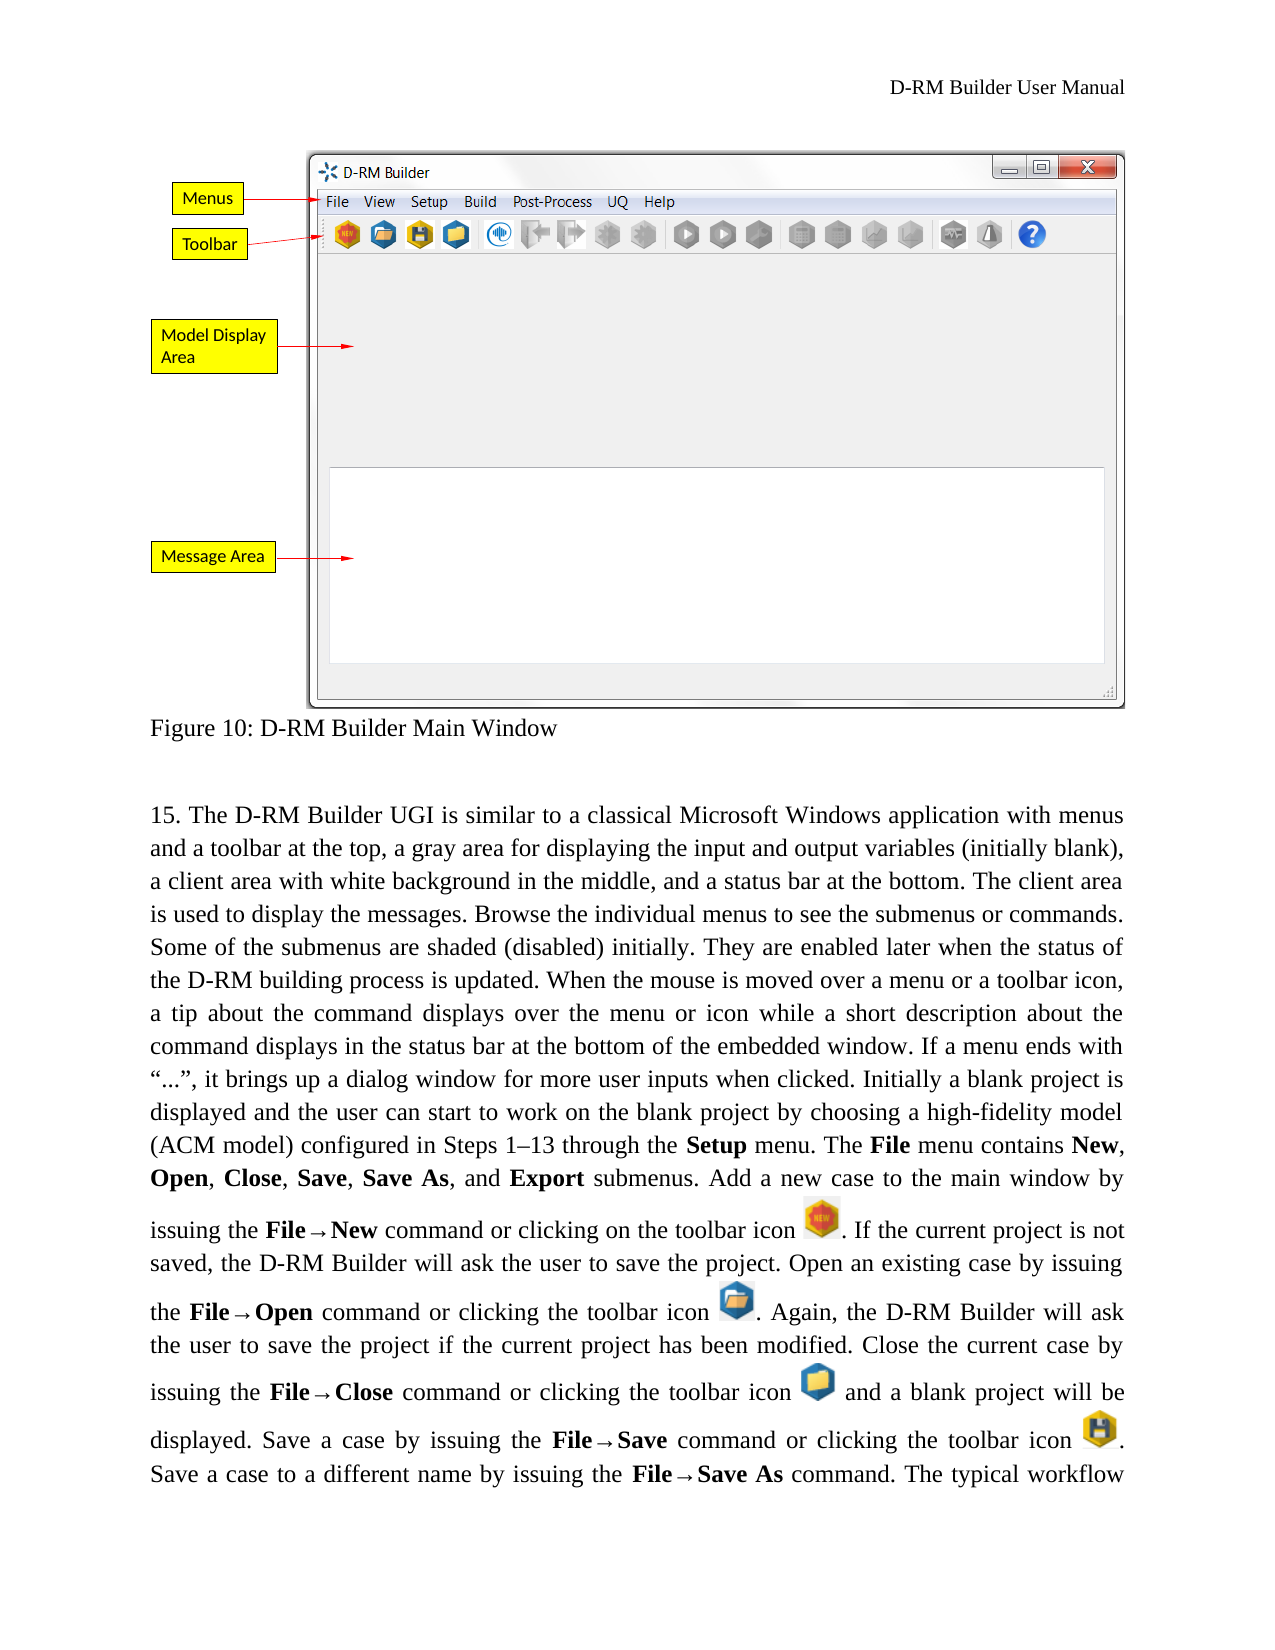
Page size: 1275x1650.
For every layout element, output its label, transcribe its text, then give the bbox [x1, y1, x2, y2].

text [150, 800, 1125, 1487]
picture [803, 1196, 841, 1239]
picture [719, 1281, 756, 1321]
picture [801, 1363, 836, 1401]
picture [1082, 1410, 1119, 1449]
